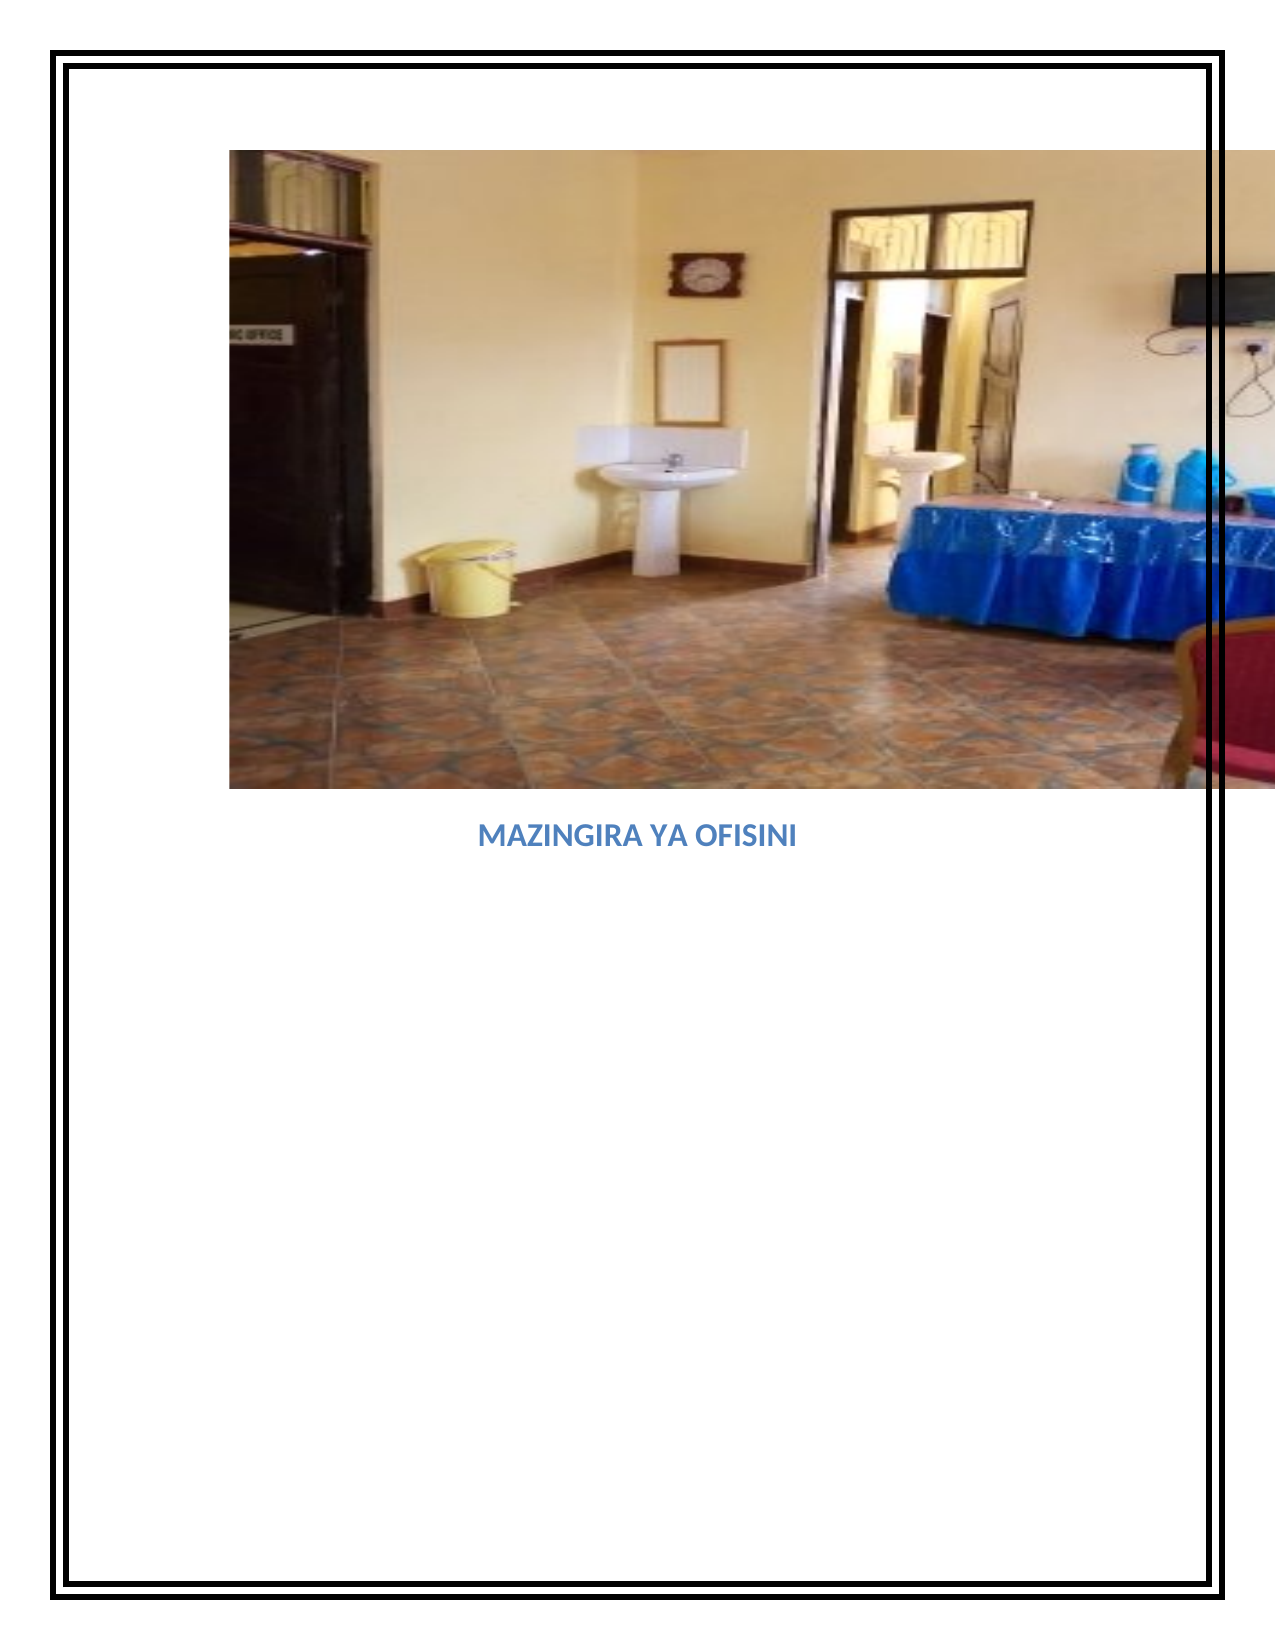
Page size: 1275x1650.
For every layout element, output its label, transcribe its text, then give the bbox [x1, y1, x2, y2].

picture [229, 150, 1206, 789]
picture [1225, 150, 1275, 789]
picture [1212, 483, 1219, 789]
picture [1212, 150, 1219, 480]
text MAZINGIRA YA OFISINI [150, 814, 1125, 855]
